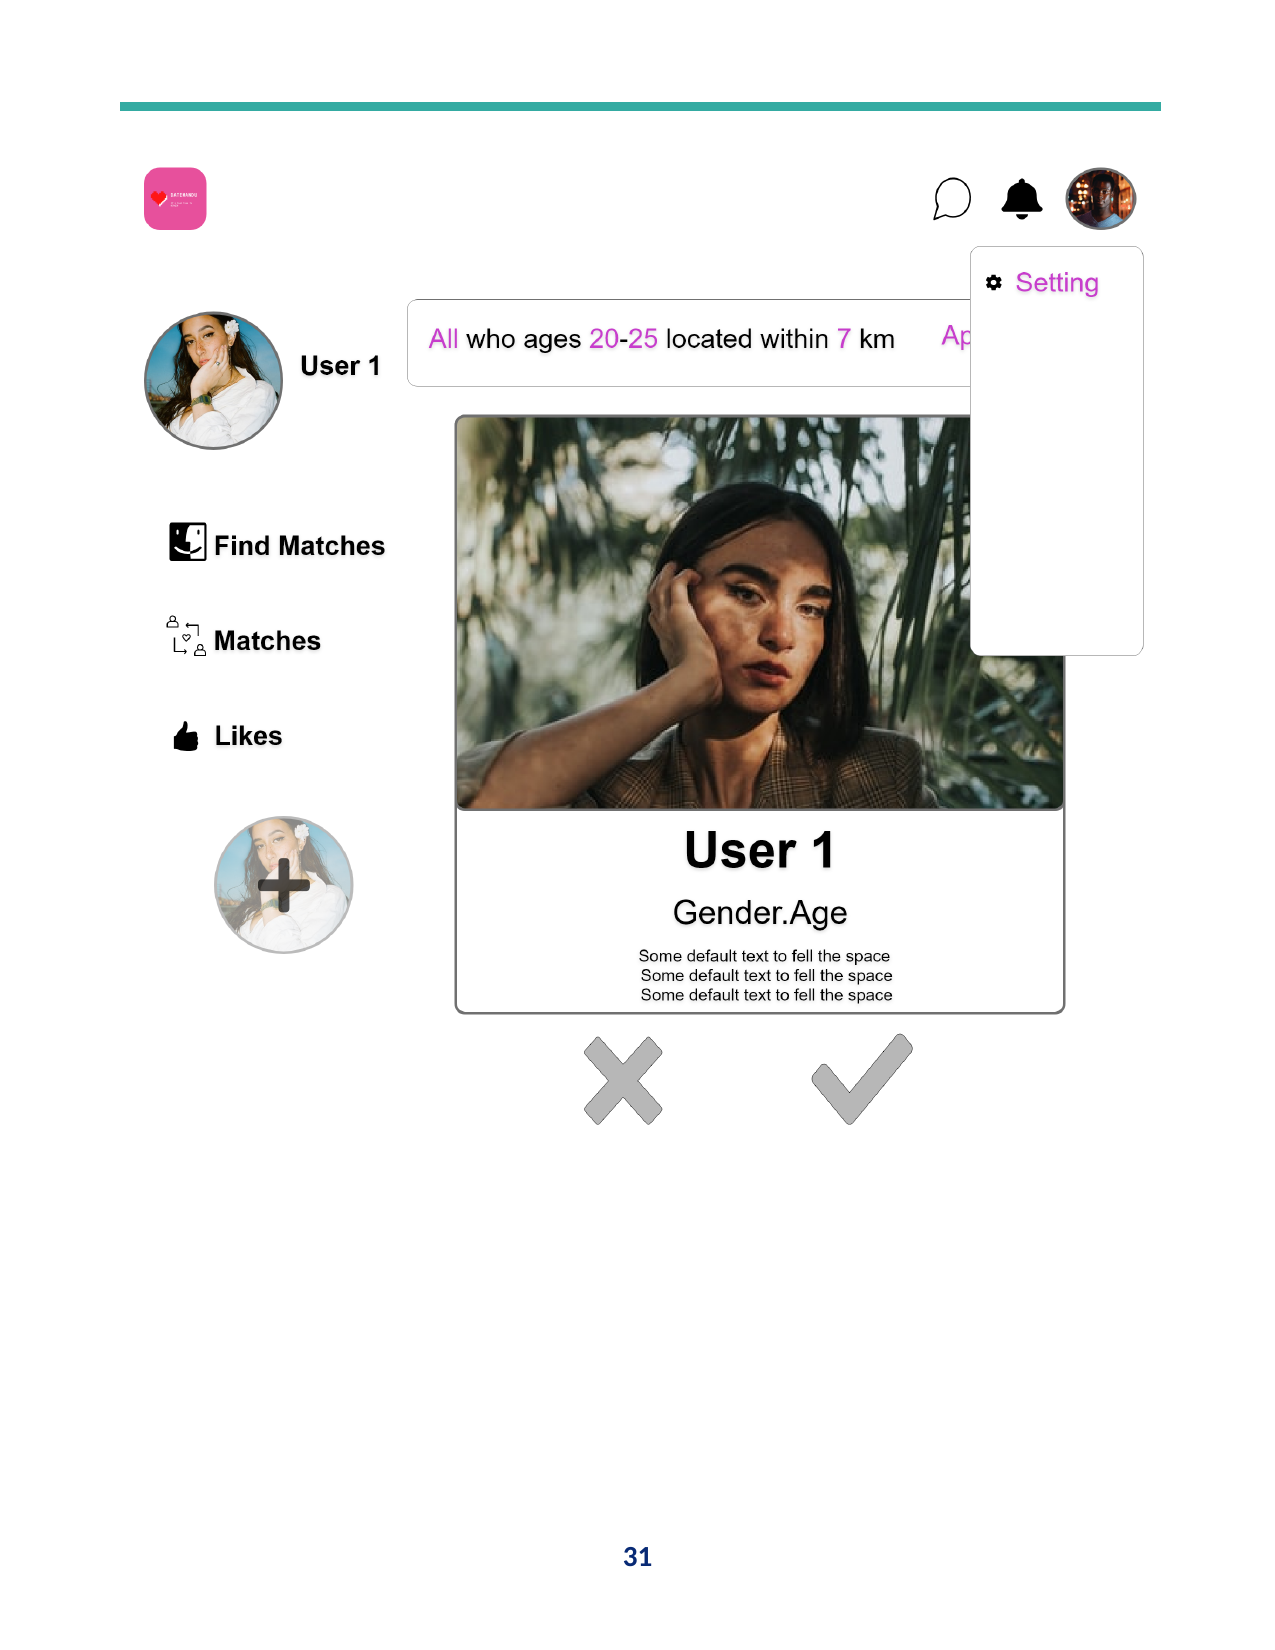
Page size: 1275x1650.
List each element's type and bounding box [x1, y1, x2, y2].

picture [120, 151, 1155, 1160]
